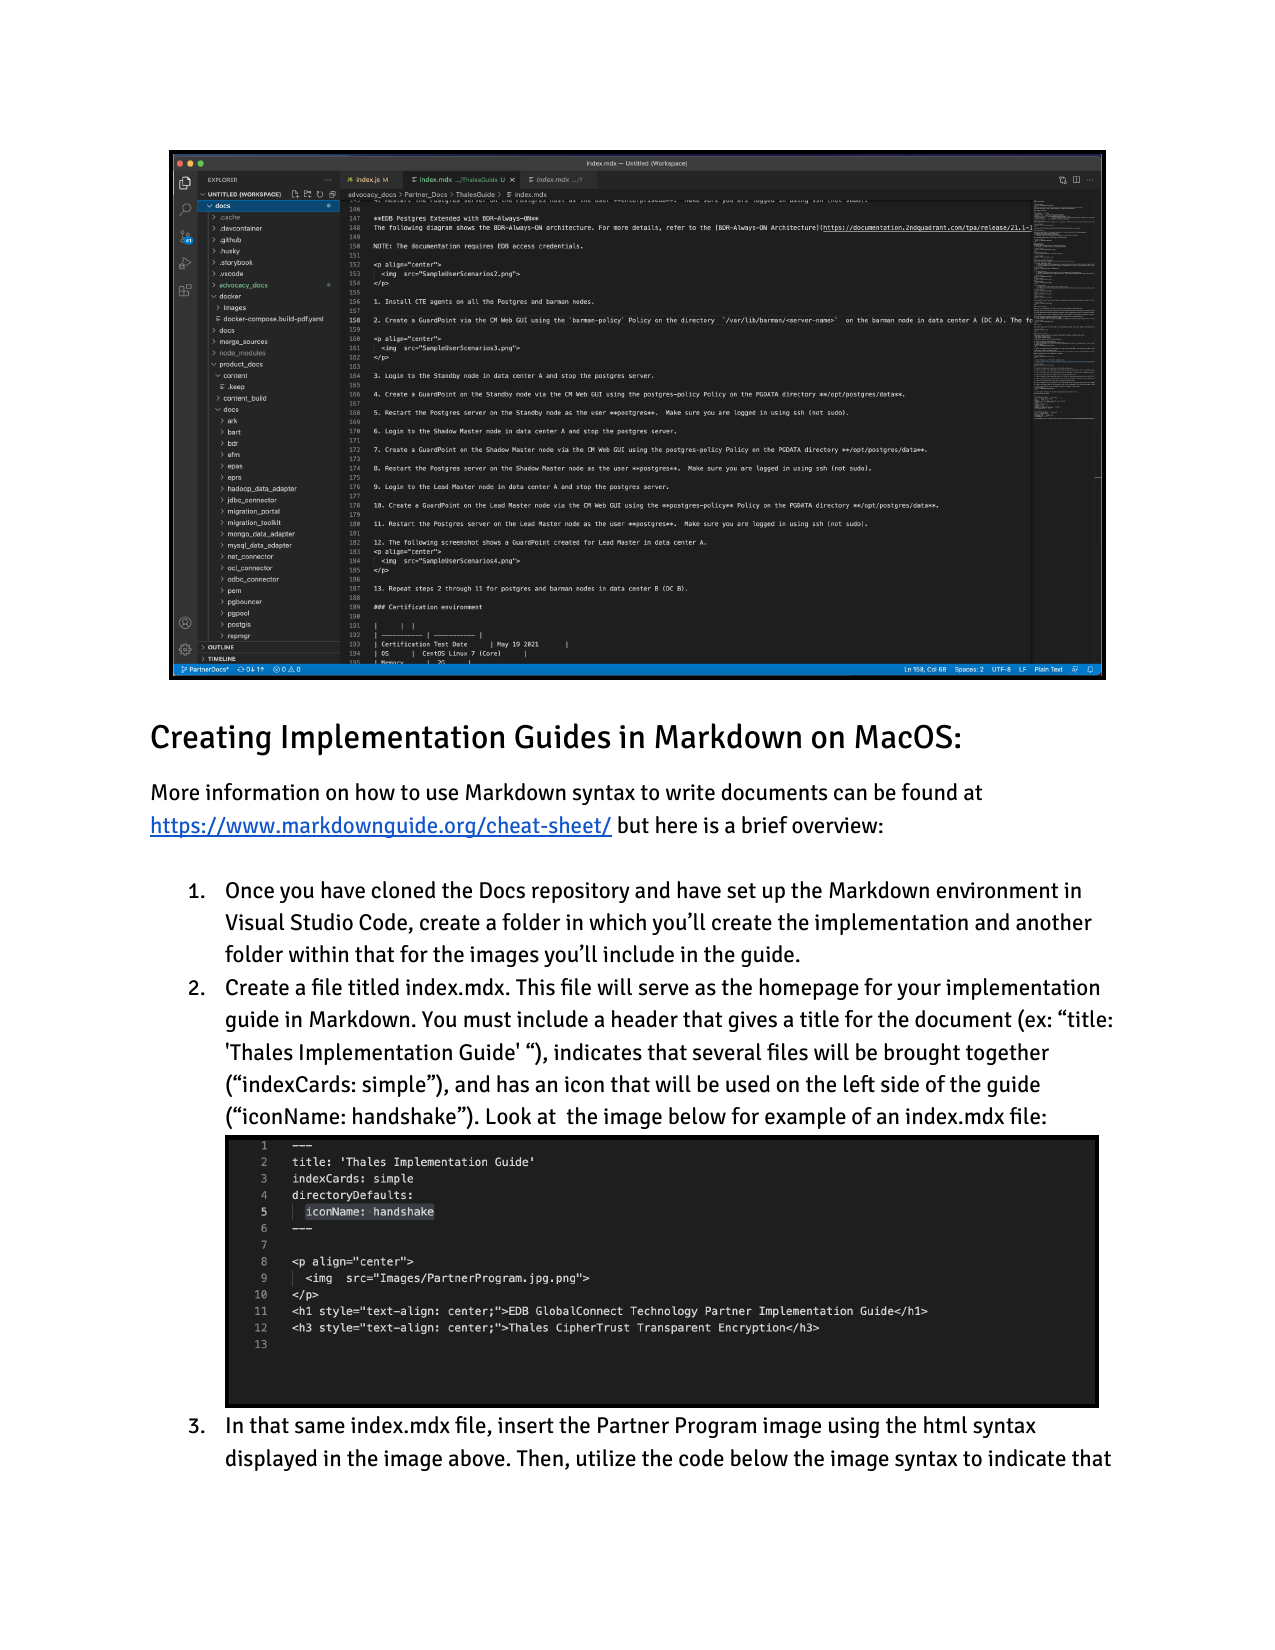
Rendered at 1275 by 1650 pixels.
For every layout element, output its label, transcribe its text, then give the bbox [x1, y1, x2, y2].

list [187, 1412, 1125, 1473]
text More information on how to use Markdown syntax to write documents can be found at https://www.markdownguide.org/cheat-sheet/ but here is a brief overview: [150, 779, 1125, 840]
list Once you have cloned the Docs repository and have set up the Markdown environment in Visual Studio Code, create a folder in which you’ll create the implementation and another folder within that for the images you’ll include in the guide. [187, 876, 1125, 969]
subtitle Creating Implementation Guides in Markdown on MacOS: [150, 717, 1125, 758]
picture [229, 1140, 1095, 1404]
picture [173, 154, 1102, 676]
